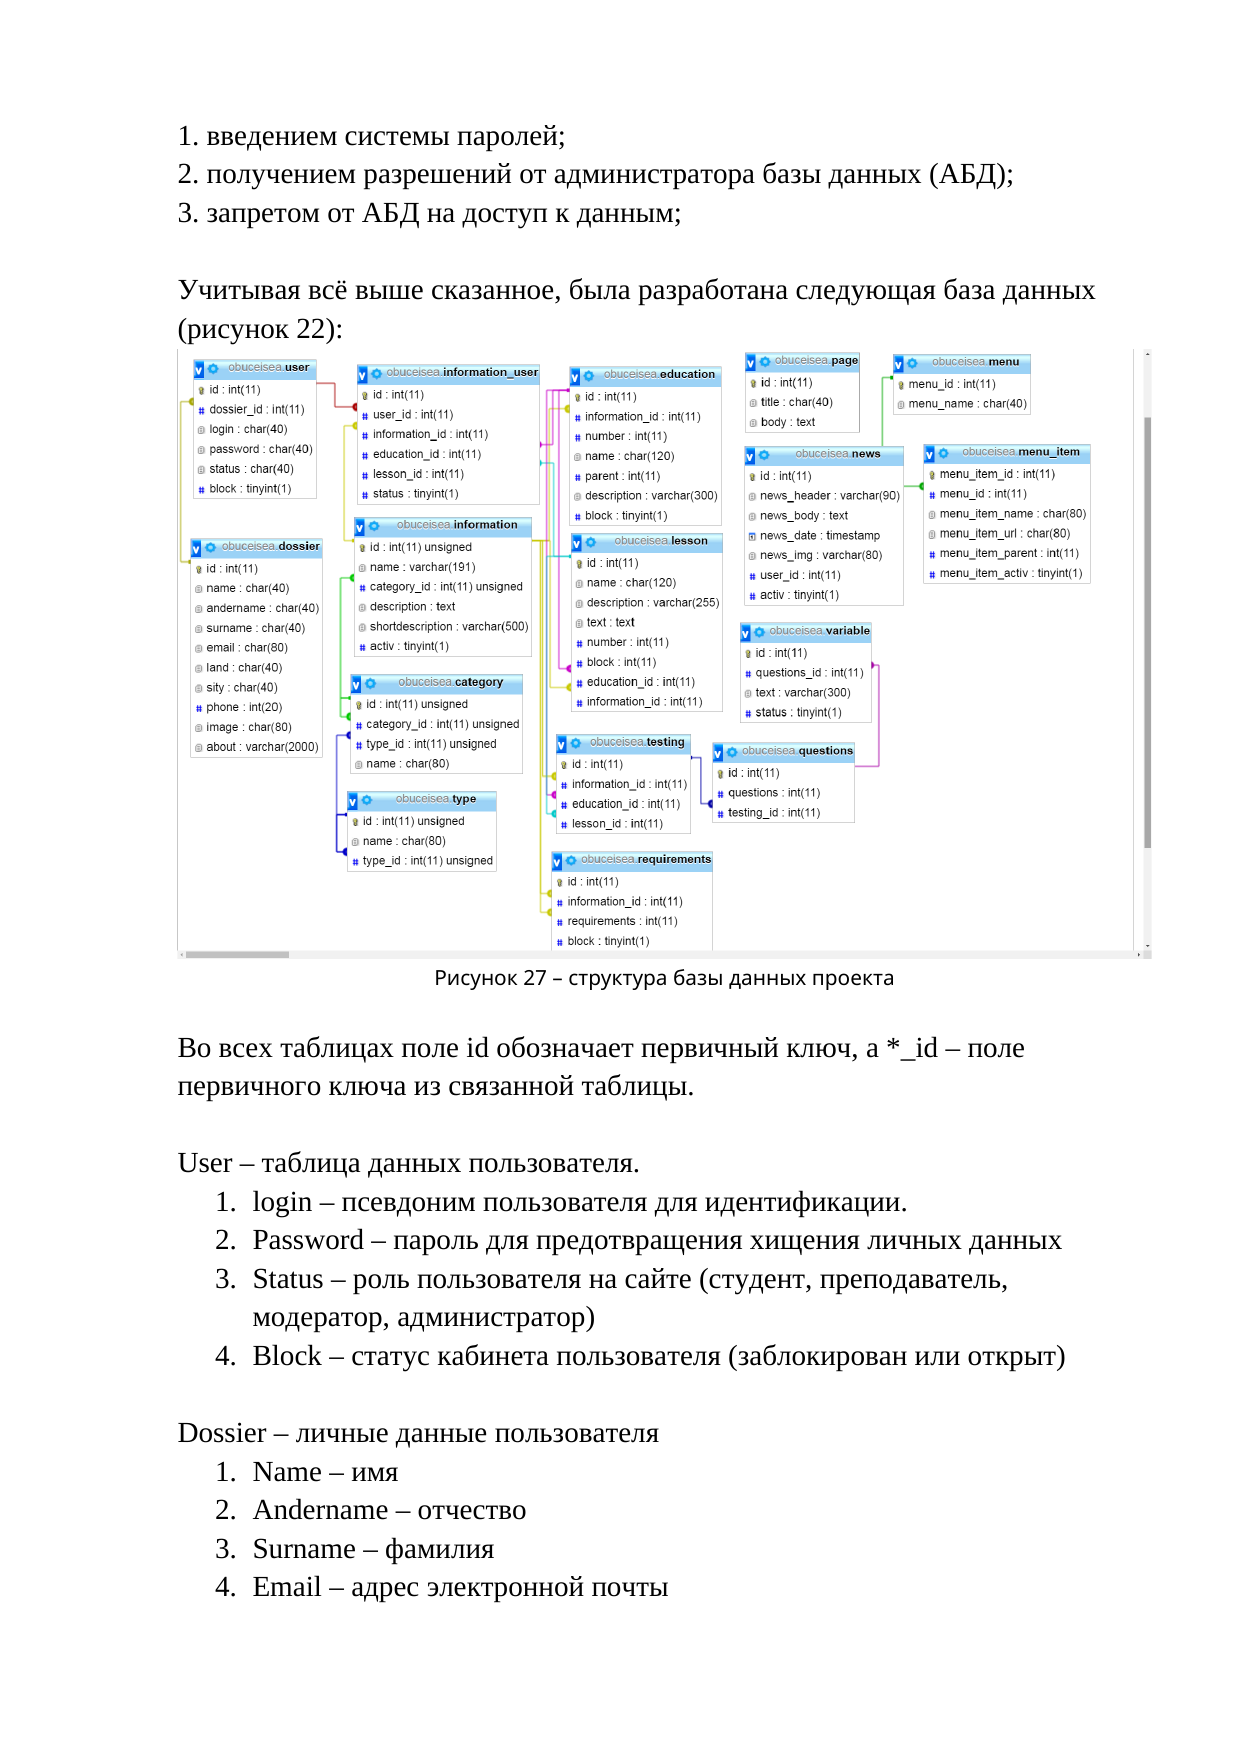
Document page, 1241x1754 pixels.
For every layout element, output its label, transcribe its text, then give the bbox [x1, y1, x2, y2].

text Dossier – личные данные пользователя [177, 1415, 1152, 1449]
list Andername – отчество [215, 1492, 1152, 1526]
list Email – адрес электронной почты [215, 1569, 1152, 1603]
text Учитывая всё выше сказанное, была разработана следующая база данных (рисунок 22): [177, 272, 1152, 344]
text 2. получением разрешений от администратора базы данных (АБД); [177, 157, 1152, 190]
text Во всех таблицах поле id обозначает первичный ключ, а *_id – поле первичного ключа из связанной таблицы. [177, 1030, 1152, 1102]
list Name – имя [215, 1454, 1152, 1487]
list Password – пароль для предотвращения хищения личных данных [215, 1222, 1152, 1256]
text User – таблица данных пользователя. [177, 1145, 1152, 1179]
text 3. запретом от АБД на доступ к данным; [177, 195, 1152, 229]
picture [177, 349, 1152, 959]
text Рисунок 27 – структура базы данных проекта [177, 963, 1152, 991]
text 1. введением системы паролей; [177, 118, 1152, 152]
list Block – статус кабинета пользователя (заблокирован или открыт) [215, 1338, 1152, 1372]
list Status – роль пользователя на сайте (студент, преподаватель, модератор, администратор) [215, 1261, 1152, 1333]
list login – псевдоним пользователя для идентификации. [215, 1184, 1152, 1217]
list Surname – фамилия [215, 1531, 1152, 1564]
